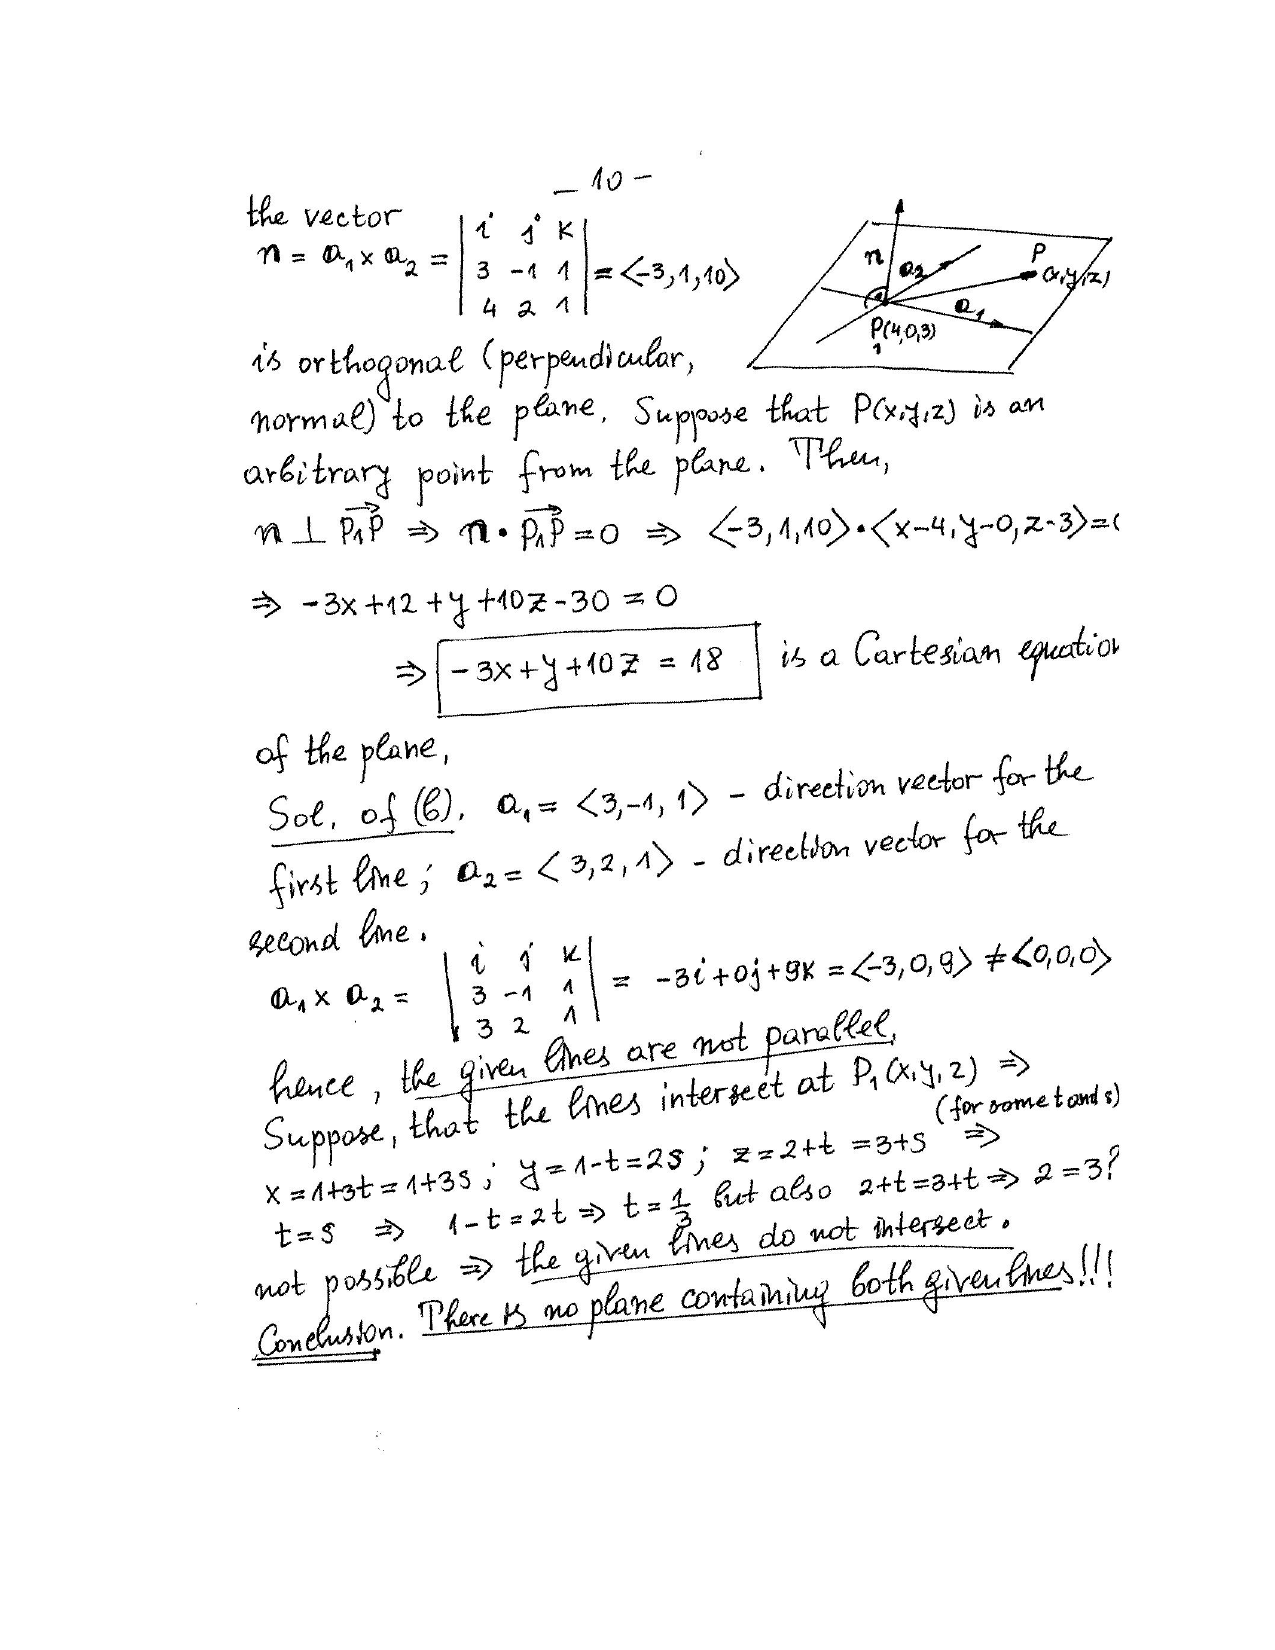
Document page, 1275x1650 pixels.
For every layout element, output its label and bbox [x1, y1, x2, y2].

picture [150, 150, 1125, 1501]
